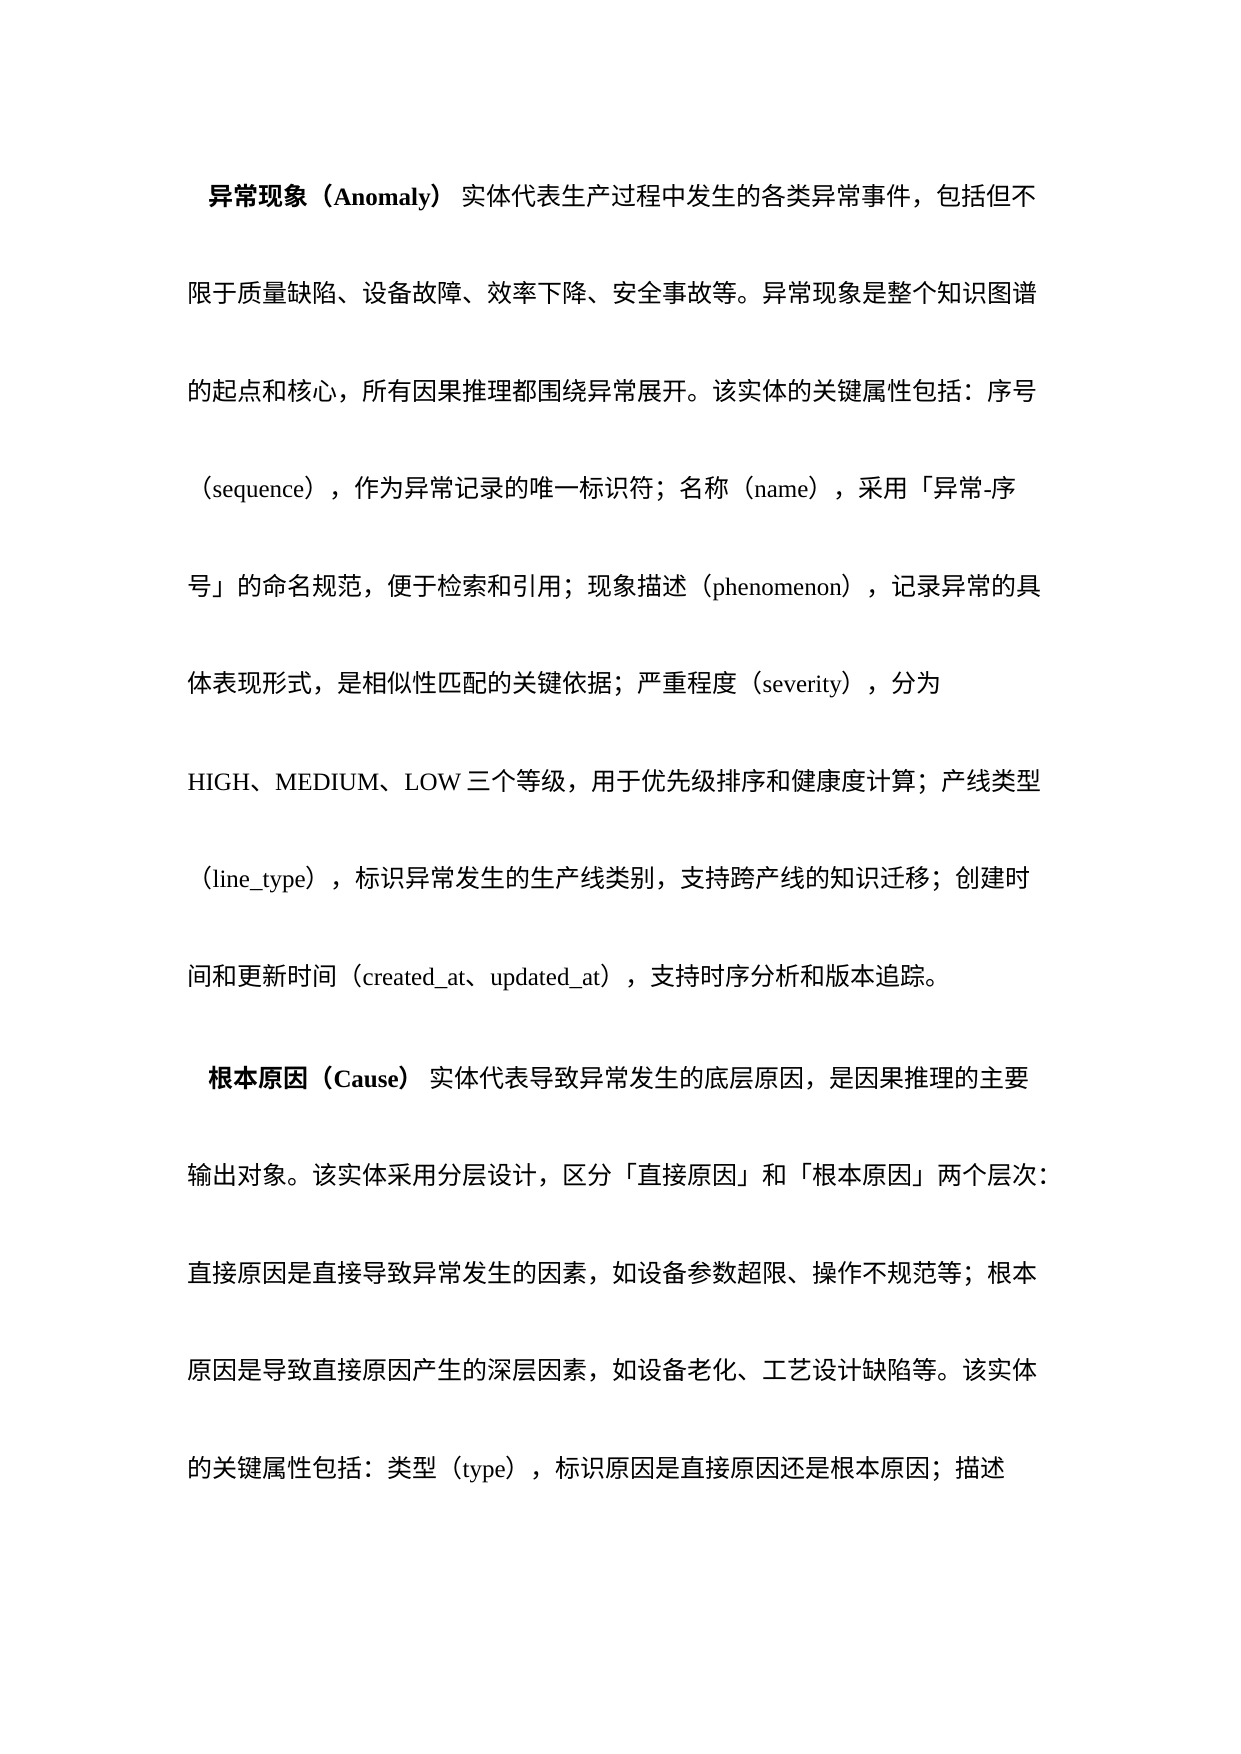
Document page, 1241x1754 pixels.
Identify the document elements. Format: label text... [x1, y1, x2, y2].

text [187, 1044, 1053, 1499]
text 异常现象（Anomaly） 实体代表生产过程中发生的各类异常事件，包括但不限于质量缺陷、设备故障、效率下降、安全事故等。异常现象是整个知识图谱的起点和核心，所有因果推理都围绕异常展开。该实体的关键属性包括：序号（sequence），作为异常记录的唯一标识符；名称（name），采用「异常-序号」的命名规范，便于检索和引用；现象描述（phenomenon），记录异常的具体表现形式，是相似性匹配的关键依据；严重程度（severity），分为HIGH、MEDIUM、LOW三个等级，用于优先级排序和健康度计算；产线类型（line_type），标识异常发生的生产线类别，支持跨产线的知识迁移；创建时间和更新时间（created_at、updated_at），支持时序分析和版本追踪。 [187, 162, 1053, 1007]
